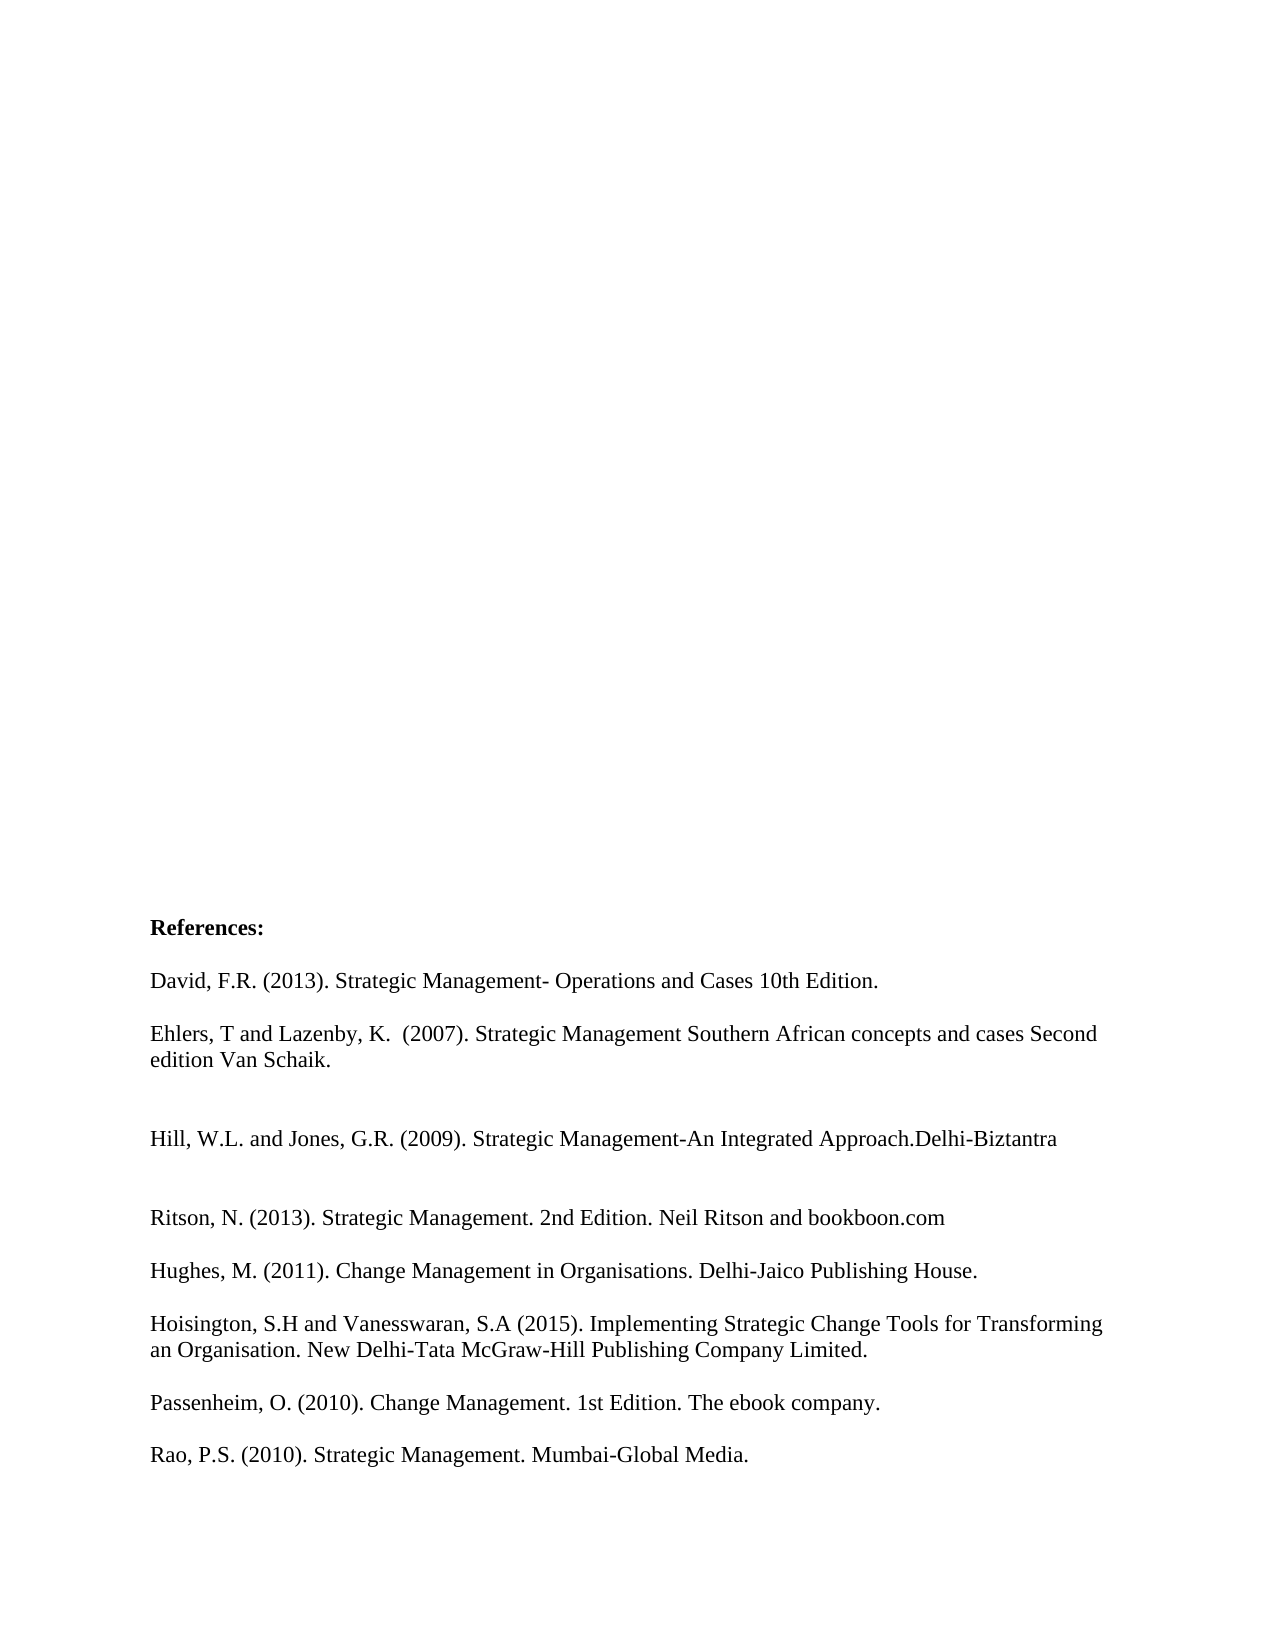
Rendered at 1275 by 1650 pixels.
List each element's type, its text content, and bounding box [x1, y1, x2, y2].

text Passenheim, O. (2010). Change Management. 1st Edition. The ebook company. [150, 1389, 1125, 1415]
text References: [150, 914, 1125, 941]
text Hill, W.L. and Jones, G.R. (2009). Strategic Management-An Integrated Approach.Delhi-Biztantra [150, 1125, 1125, 1151]
text David, F.R. (2013). Strategic Management- Operations and Cases 10th Edition. [150, 967, 1125, 993]
text Ritson, N. (2013). Strategic Management. 2nd Edition. Neil Ritson and bookboon.com [150, 1204, 1125, 1231]
text Hoisington, S.H and Vanesswaran, S.A (2015). Implementing Strategic Change Tools for Transforming an Organisation. New Delhi-Tata McGraw-Hill Publishing Company Limited. [150, 1309, 1125, 1362]
text Ehlers, T and Lazenby, K. (2007). Strategic Management Southern African concepts and cases Second edition Van Schaik. [150, 1020, 1125, 1072]
text Rao, P.S. (2010). Strategic Management. Mumbai-Global Media. [150, 1441, 1125, 1468]
text Hughes, M. (2011). Change Management in Organisations. Delhi-Jaico Publishing House. [150, 1257, 1125, 1283]
